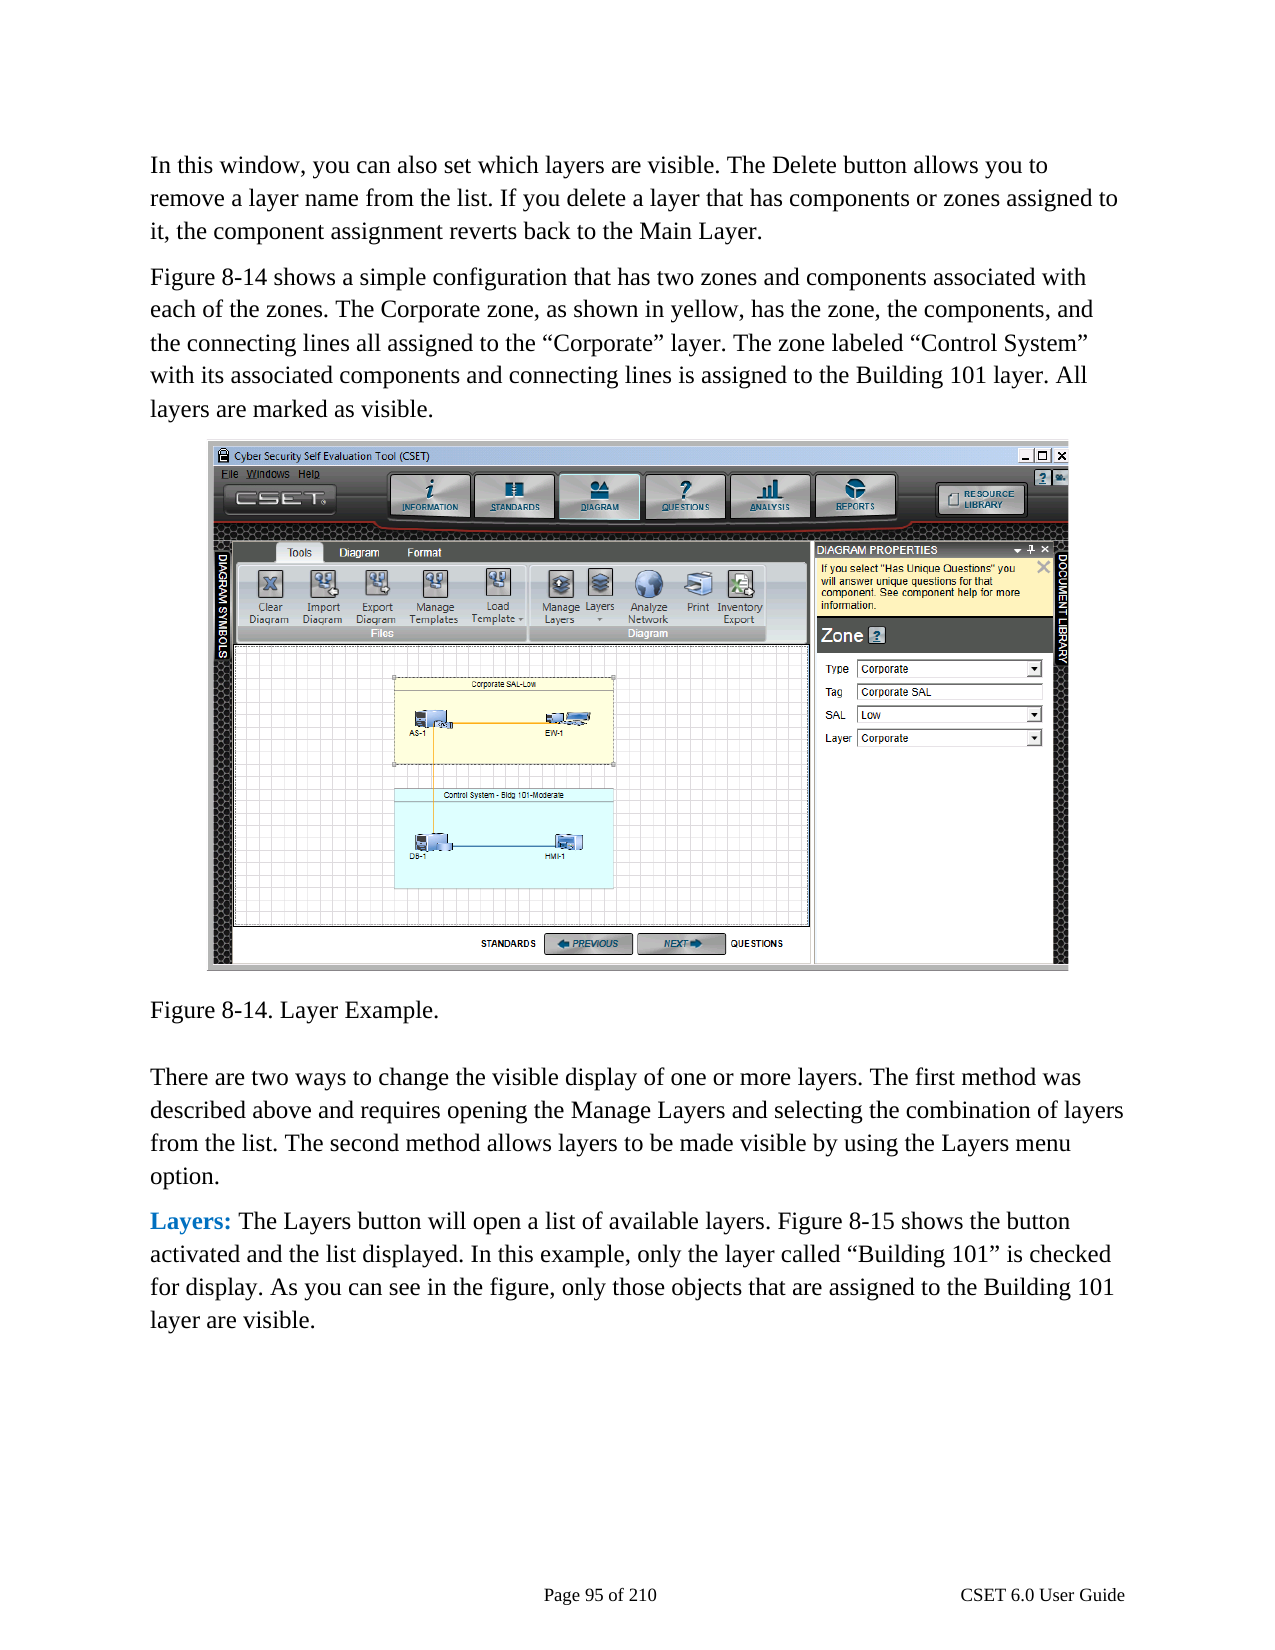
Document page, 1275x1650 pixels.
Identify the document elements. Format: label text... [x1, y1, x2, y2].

text In this window, you can also set which layers are visible. The Delete button allows you to remove a layer name from the list. If you delete a layer that has components or zones assigned to it, the component assignment reverts back to the Main Layer. [150, 150, 1125, 245]
text Figure 8-14 shows a simple configuration that has two zones and components associated with each of the zones. The Corporate zone, as shown in yellow, has the zone, the components, and the connecting lines all assigned to the “Corporate” layer. The zone labeled “Control System” with its associated components and connecting lines is assigned to the Building 101 layer. All layers are marked as visible. [150, 262, 1125, 422]
text Layers: The Layers button will open a list of available layers. Figure 8-15 shows the button activated and the list displayed. In this example, only the layer called “Building 101” is checked for display. As you can see in the figure, only those objects that are assigned to the Building 101 layer are visible. [150, 1206, 1125, 1334]
text Figure 8-14. Layer Example. [150, 996, 1125, 1024]
text There are two ways to change the visible display of one or more layers. The first method was described above and requires opening the Manage Layers and selecting the combination of layers from the list. The second method allows layers to be made visible by using the Layers menu option. [150, 1062, 1125, 1189]
picture [206, 439, 1069, 971]
